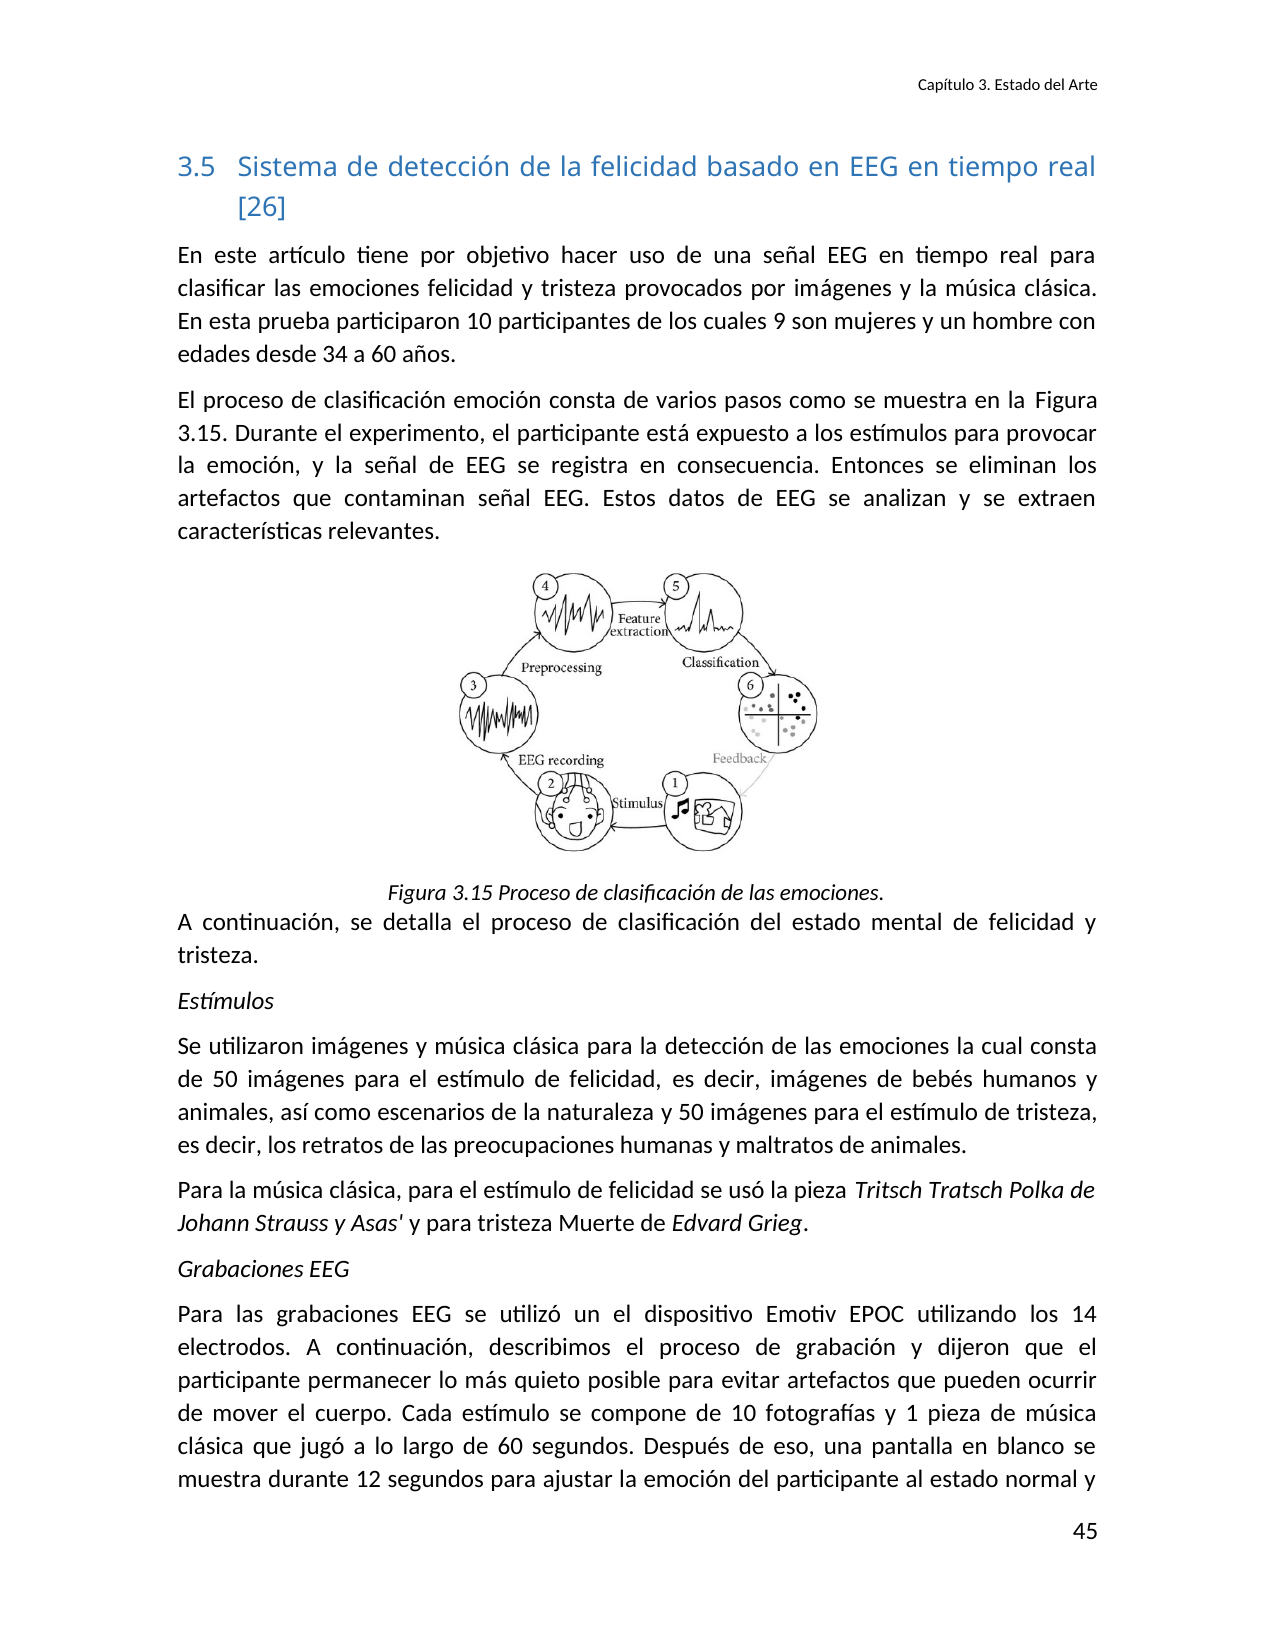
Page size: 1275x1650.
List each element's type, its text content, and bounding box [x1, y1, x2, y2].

text Se utilizaron imágenes y música clásica para la detección de las emociones la cual consta de 50 imágenes para el estímulo de felicidad, es decir, imágenes de bebés humanos y animales, así como escenarios de la naturaleza y 50 imágenes para el estímulo de tristeza, es decir, los retratos de las preocupaciones humanas y maltratos de animales. [177, 1030, 1098, 1159]
picture [446, 561, 829, 864]
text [177, 1298, 1098, 1364]
text A continuación, se detalla el proceso de clasificación del estado mental de felicidad y tristeza. [177, 906, 1098, 970]
subtitle Sistema de detección de la felicidad basado en EEG en tiempo real [26] [177, 148, 1098, 224]
text Estímulos [177, 985, 1098, 1015]
text En este artículo tiene por objetivo hacer uso de una señal EEG en tiempo real para clasificar las emociones felicidad y tristeza provocados por imágenes y la música clásica. En esta prueba participaron 10 participantes de los cuales 9 son mujeres y un hombre con edades desde 34 a 60 años. [177, 240, 1098, 369]
text Grabaciones EEG [177, 1253, 1098, 1283]
text Para la música clásica, para el estímulo de felicidad se usó la pieza Tritsch Tratsch Polka de Johann Strauss y Asas' y para tristeza Muerte de Edvard Grieg. [177, 1174, 1098, 1238]
